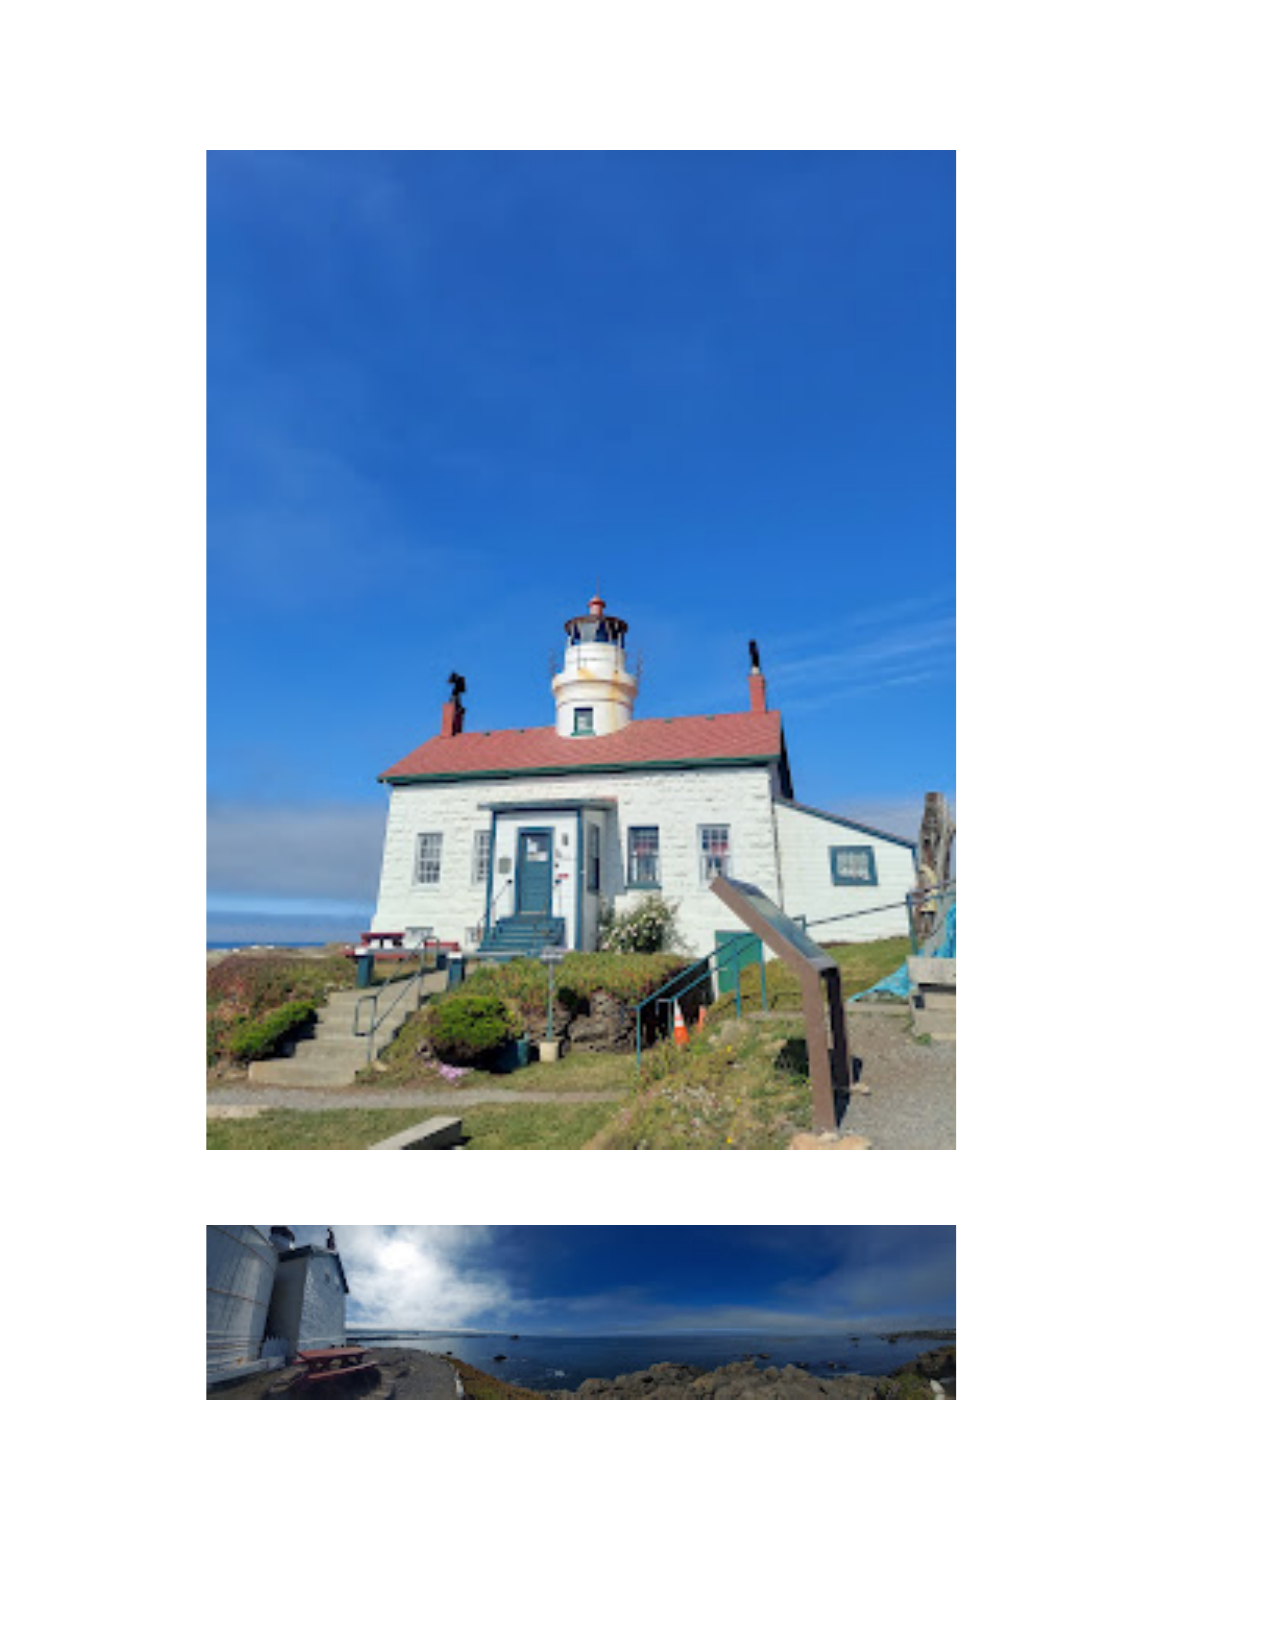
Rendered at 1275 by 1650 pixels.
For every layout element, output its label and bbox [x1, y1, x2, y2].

picture [206, 150, 957, 1150]
picture [206, 1225, 957, 1400]
